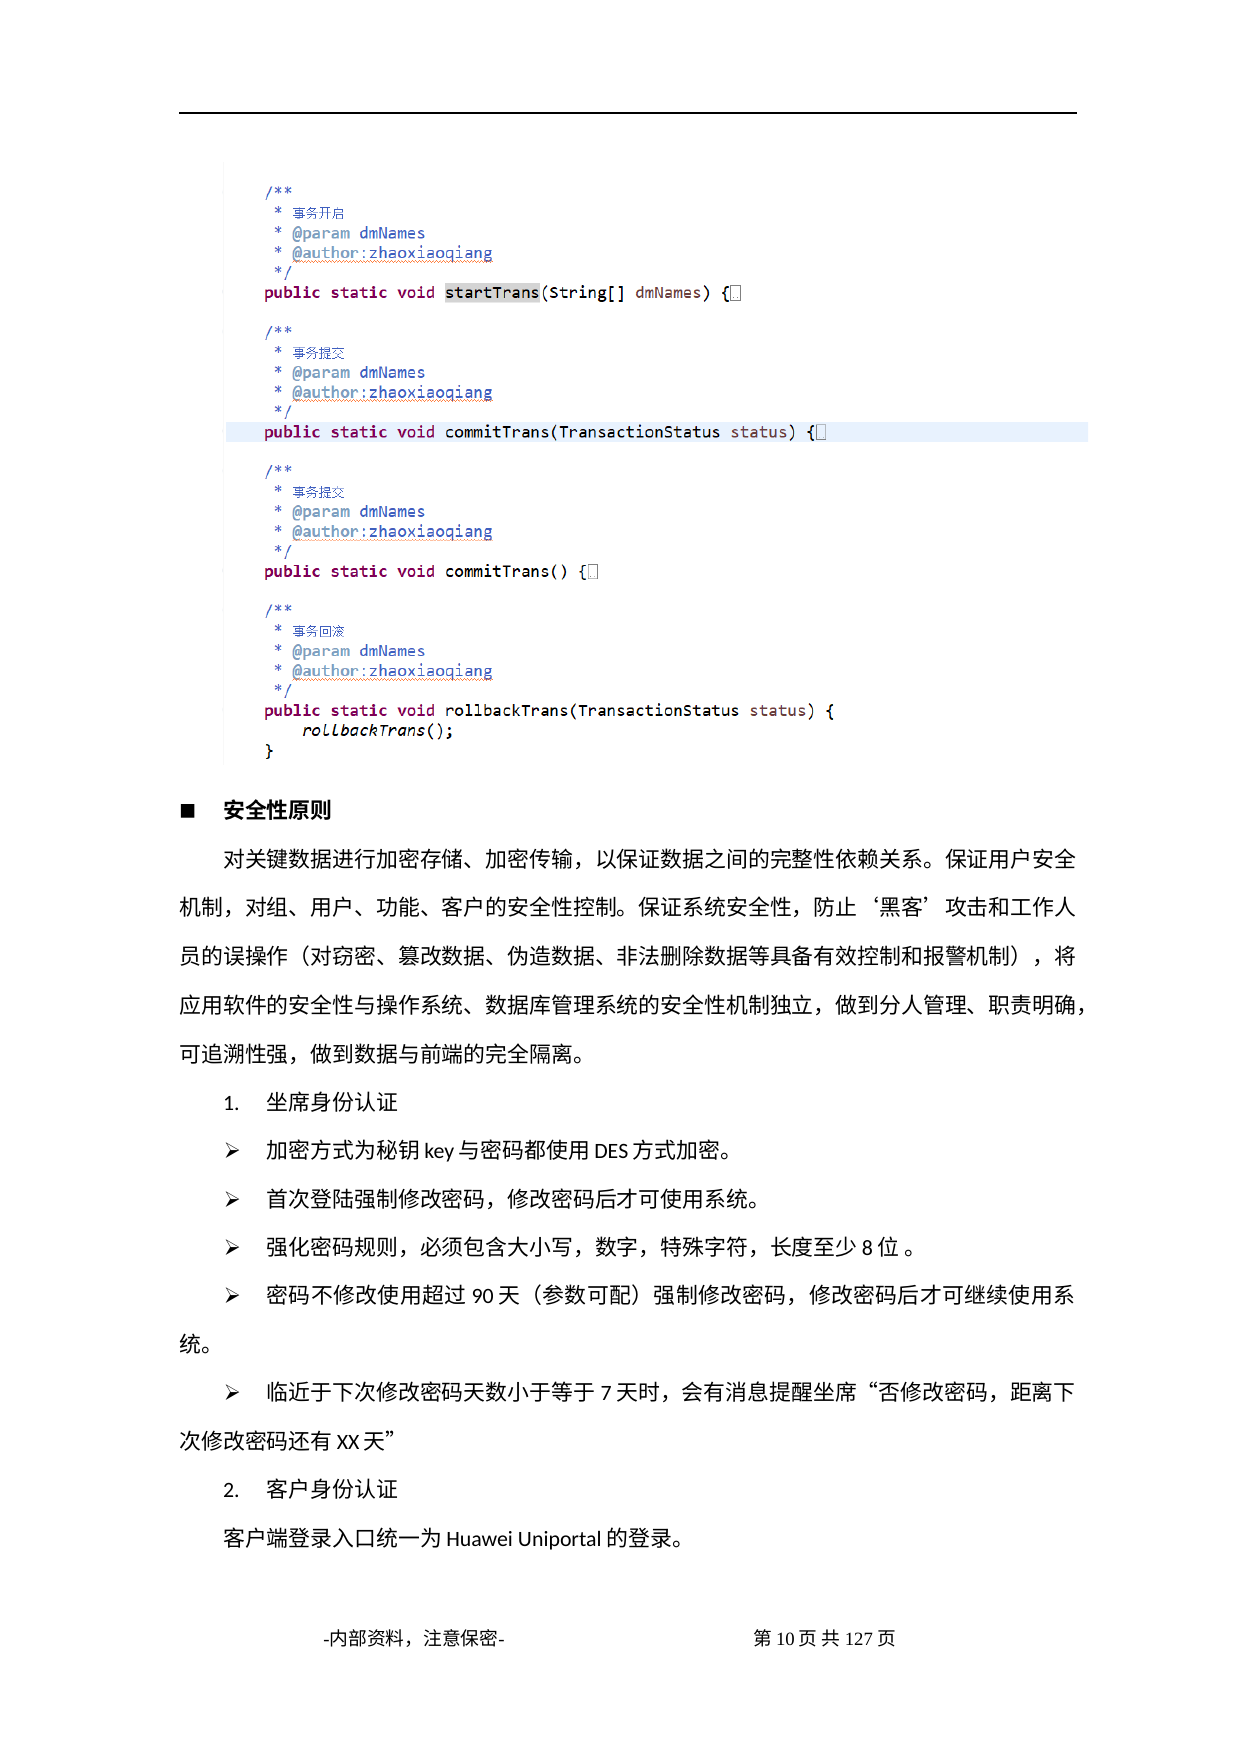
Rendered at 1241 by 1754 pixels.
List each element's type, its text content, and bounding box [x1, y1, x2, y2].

text 对关键数据进行加密存储、加密传输，以保证数据之间的完整性依赖关系。保证用户安全机制，对组、用户、功能、客户的安全性控制。保证系统安全性，防止‘黑客’攻击和工作人员的误操作（对窃密、篡改数据、伪造数据、非法删除数据等具备有效控制和报警机制），将应用软件的安全性与操作系统、数据库管理系统的安全性机制独立，做到分人管理、职责明确，可追溯性强，做到数据与前端的完全隔离。 [179, 841, 1077, 1069]
list 加密方式为秘钥key与密码都使用DES方式加密。 [179, 1133, 1077, 1165]
list 安全性原则 [179, 793, 1055, 825]
picture [222, 162, 1089, 765]
list 坐席身份认证 [223, 1084, 1077, 1117]
list 密码不修改使用超过90天（参数可配）强制修改密码，修改密码后才可继续使用系统。 [179, 1278, 1077, 1359]
text 客户端登录入口统一为Huawei Uniportal 的登录。 [179, 1520, 1077, 1553]
list 首次登陆强制修改密码，修改密码后才可使用系统。 [179, 1181, 1077, 1214]
list 客户身份认证 [223, 1472, 1077, 1504]
list 强化密码规则，必须包含大小写，数字，特殊字符，长度至少8位 。 [179, 1229, 1077, 1262]
list 临近于下次修改密码天数小于等于7天时，会有消息提醒坐席“否修改密码，距离下次修改密码还有XX天” [179, 1375, 1077, 1456]
